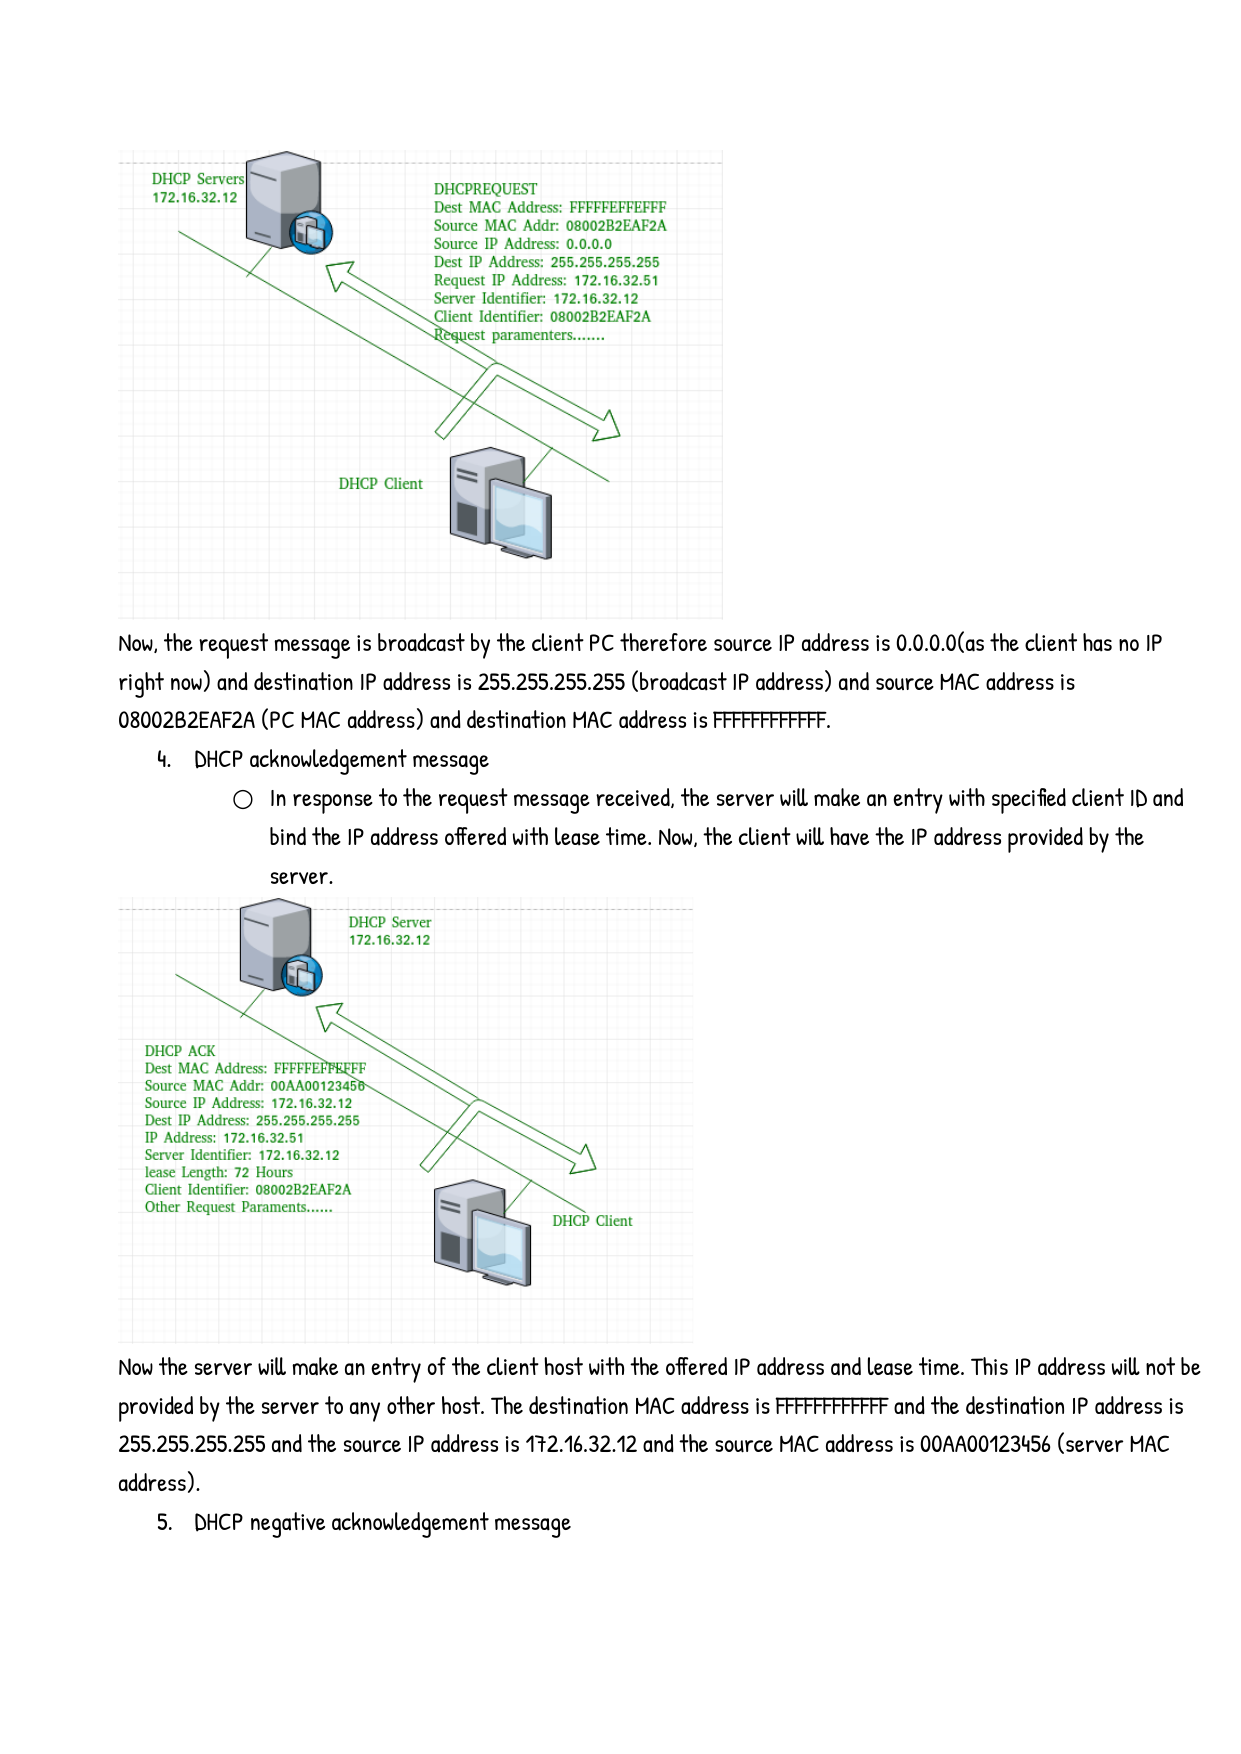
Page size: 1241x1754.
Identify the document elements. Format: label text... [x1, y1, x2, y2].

list DHCP acknowledgement message [157, 742, 1210, 776]
picture [118, 897, 694, 1345]
picture [118, 150, 723, 621]
list In response to the request message received, the server will make an entry with specified client ID and bind the IP address offered with lease time. Now, the client will have the IP address provided by the server. [232, 781, 1210, 892]
text Now, the request message is broadcast by the client PC therefore source IP address is 0.0.0.0(as the client has no IP right now) and destination IP address is 255.255.255.255 (broadcast IP address) and source MAC address is 08002B2EAF2A (PC MAC address) and destination MAC address is FFFFFFFFFFFF. [118, 625, 1210, 737]
list DHCP negative acknowledgement message [157, 1504, 1210, 1538]
text Now the server will make an entry of the client host with the offered IP address and lease time. This IP address will not be provided by the server to any other host. The destination MAC address is FFFFFFFFFFFF and the destination IP address is 255.255.255.255 and the source IP address is 172.16.32.12 and the source MAC address is 00AA00123456 (server MAC address). [118, 1349, 1210, 1499]
